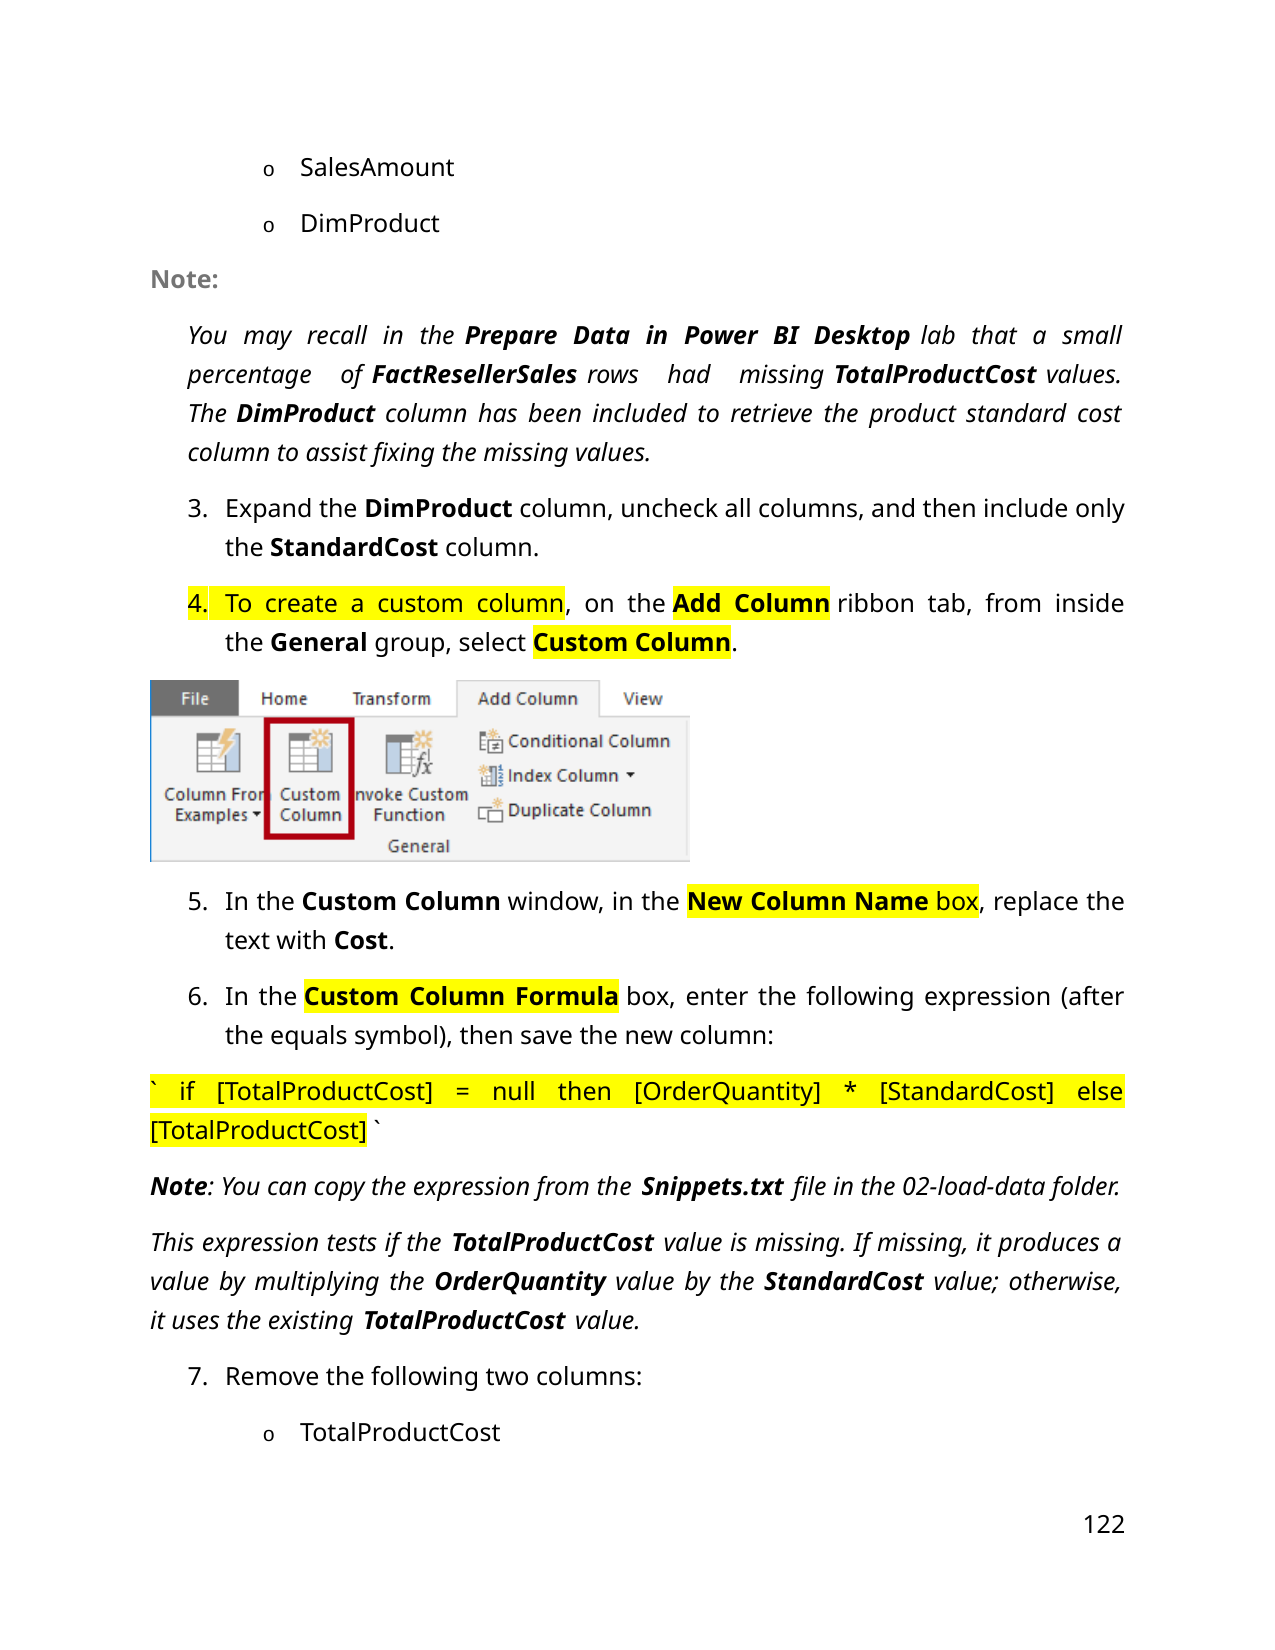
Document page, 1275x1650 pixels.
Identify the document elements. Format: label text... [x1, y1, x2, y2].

list Expand the DimProduct column, uncheck all columns, and then include only the StandardCost column. [187, 491, 1125, 564]
text This expression tests if the TotalProductCost value is missing. If missing, it produces a value by multiplying the OrderQuantity value by the StandardCost value; otherwise, it uses the existing TotalProductCost value. [150, 1225, 1125, 1337]
list Remove the following two columns: [187, 1359, 1125, 1393]
list DimProduct [262, 206, 1125, 240]
list In the Custom Column window, in the New Column Name box, replace the text with Cost. [187, 884, 1125, 957]
list In the Custom Column Formula box, enter the following expression (after the equals symbol), then save the new column: [187, 979, 1125, 1052]
text Note: [150, 262, 1125, 296]
text ` if [TotalProductCost] = null then [OrderQuantity] * [StandardCost] else [TotalProductCost] ` [150, 1108, 1125, 1147]
text You may recall in the Prepare Data in Power BI Desktop lab that a small percentage of FactResellerSales rows had missing TotalProductCost values. The DimProduct column has been included to retrieve the product standard cost column to assist fixing the missing values. [187, 317, 1125, 469]
list SalesAmount [262, 150, 1125, 184]
list To create a custom column, on the Add Column ribbon tab, from inside the General group, select Custom Column. [187, 586, 1125, 659]
list TotalProductCost [262, 1415, 1125, 1449]
text Note: You can copy the expression from the Snippets.txt file in the 02-load-data folder. [150, 1169, 1125, 1203]
picture [150, 680, 690, 862]
